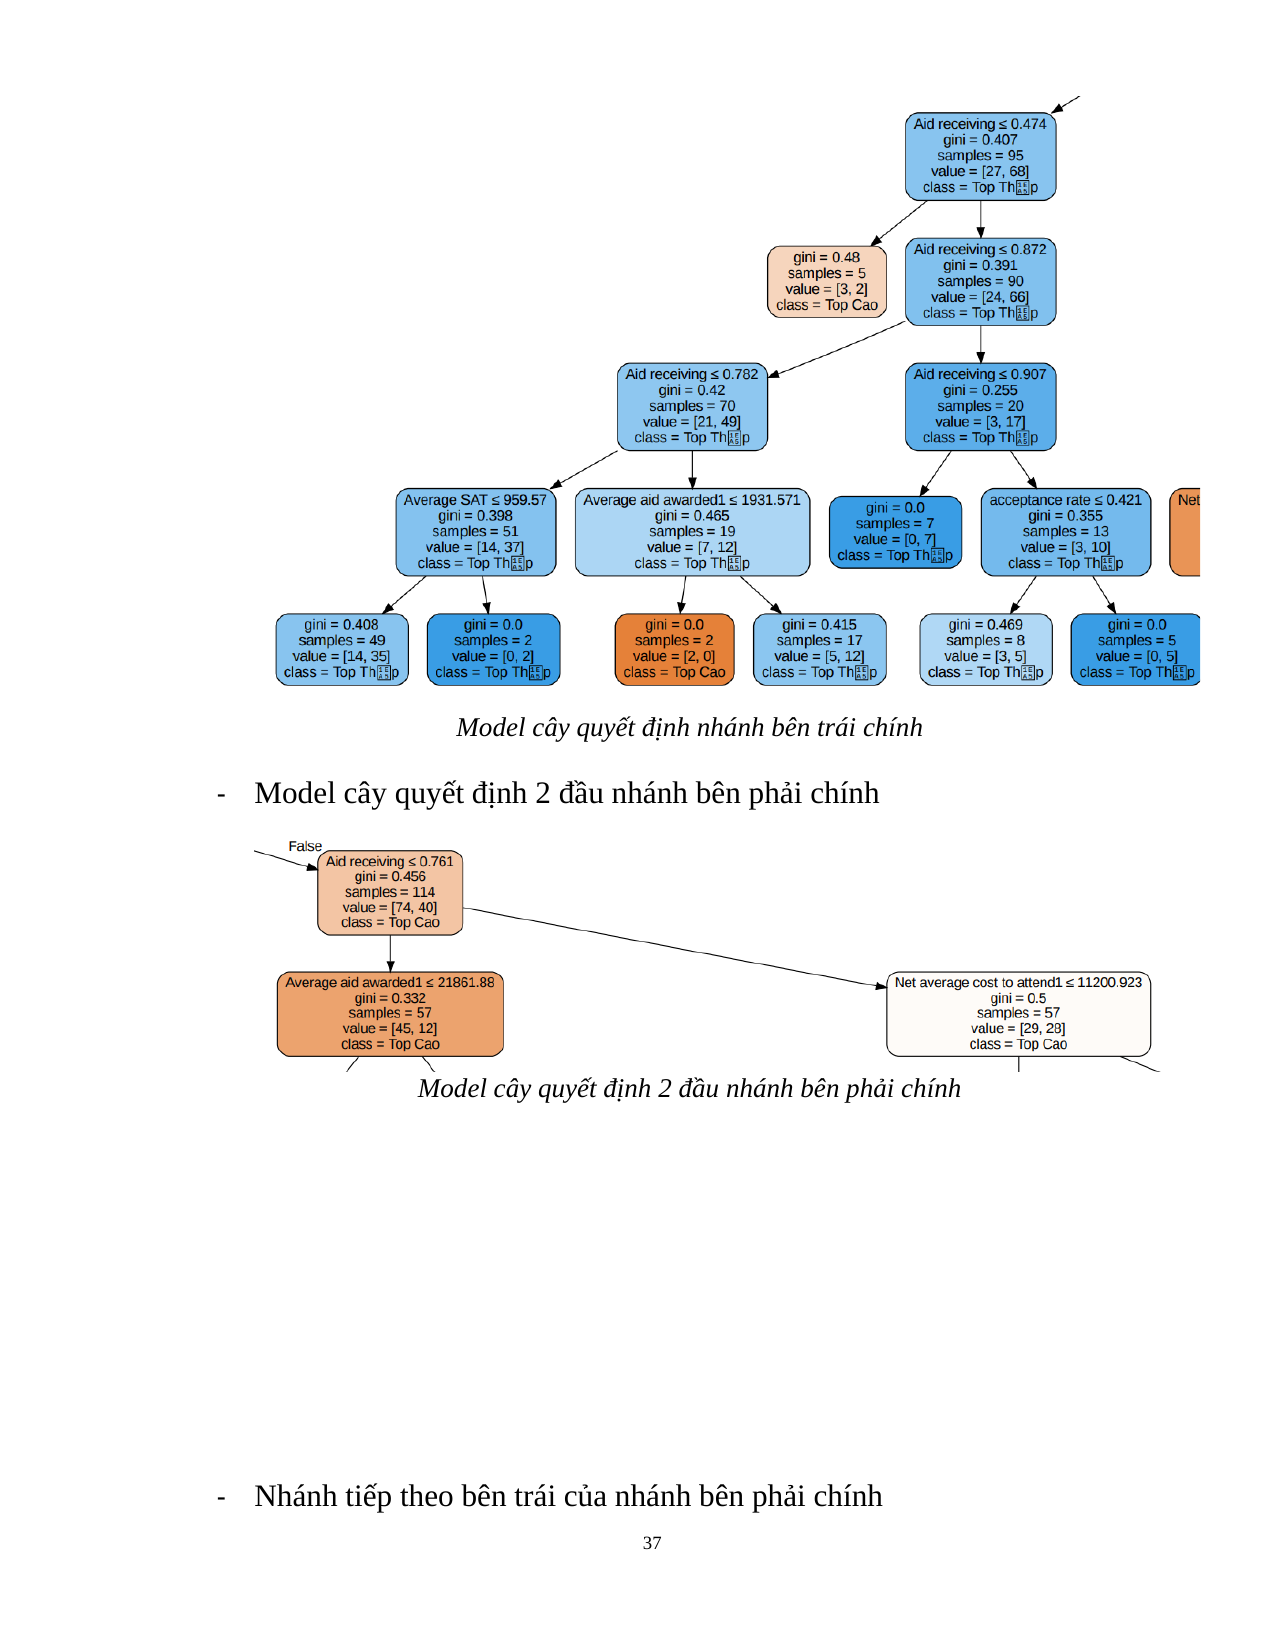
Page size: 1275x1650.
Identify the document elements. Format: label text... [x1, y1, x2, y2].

text Model cây quyết định 2 đầu nhánh bên phải chính [254, 1072, 1125, 1103]
picture [254, 812, 1200, 1072]
list Model cây quyết định 2 đầu nhánh bên phải chính [217, 774, 1125, 812]
list Nhánh tiếp theo bên trái của nhánh bên phải chính [217, 1477, 1125, 1515]
text Model cây quyết định nhánh bên trái chính [254, 712, 1125, 742]
picture [254, 96, 1200, 712]
